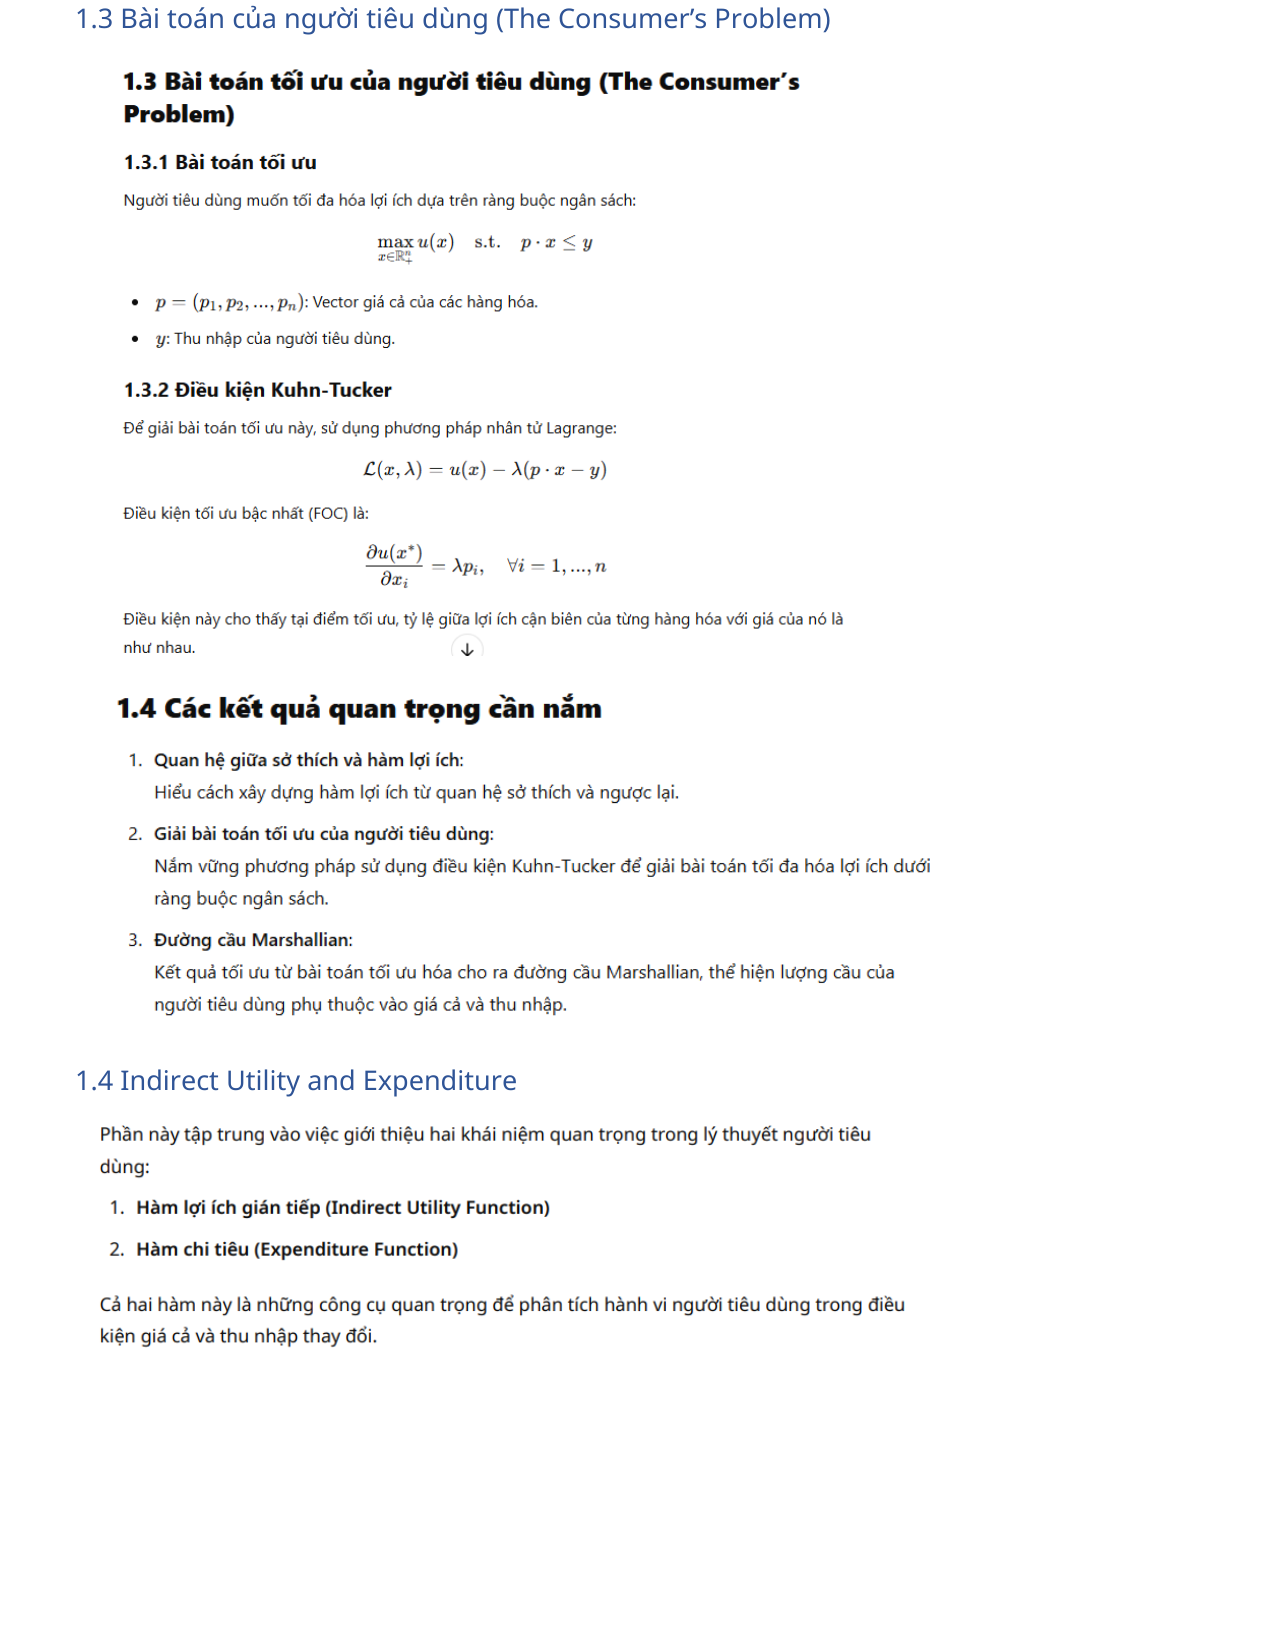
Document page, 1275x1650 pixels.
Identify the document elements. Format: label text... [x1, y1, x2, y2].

picture [75, 674, 945, 1043]
picture [75, 1101, 936, 1356]
picture [75, 39, 875, 656]
subtitle 1.4 Indirect Utility and Expenditure [75, 1061, 1200, 1098]
subtitle 1.3 Bài toán của người tiêu dùng (The Consumer’s Problem) [75, 0, 1200, 37]
